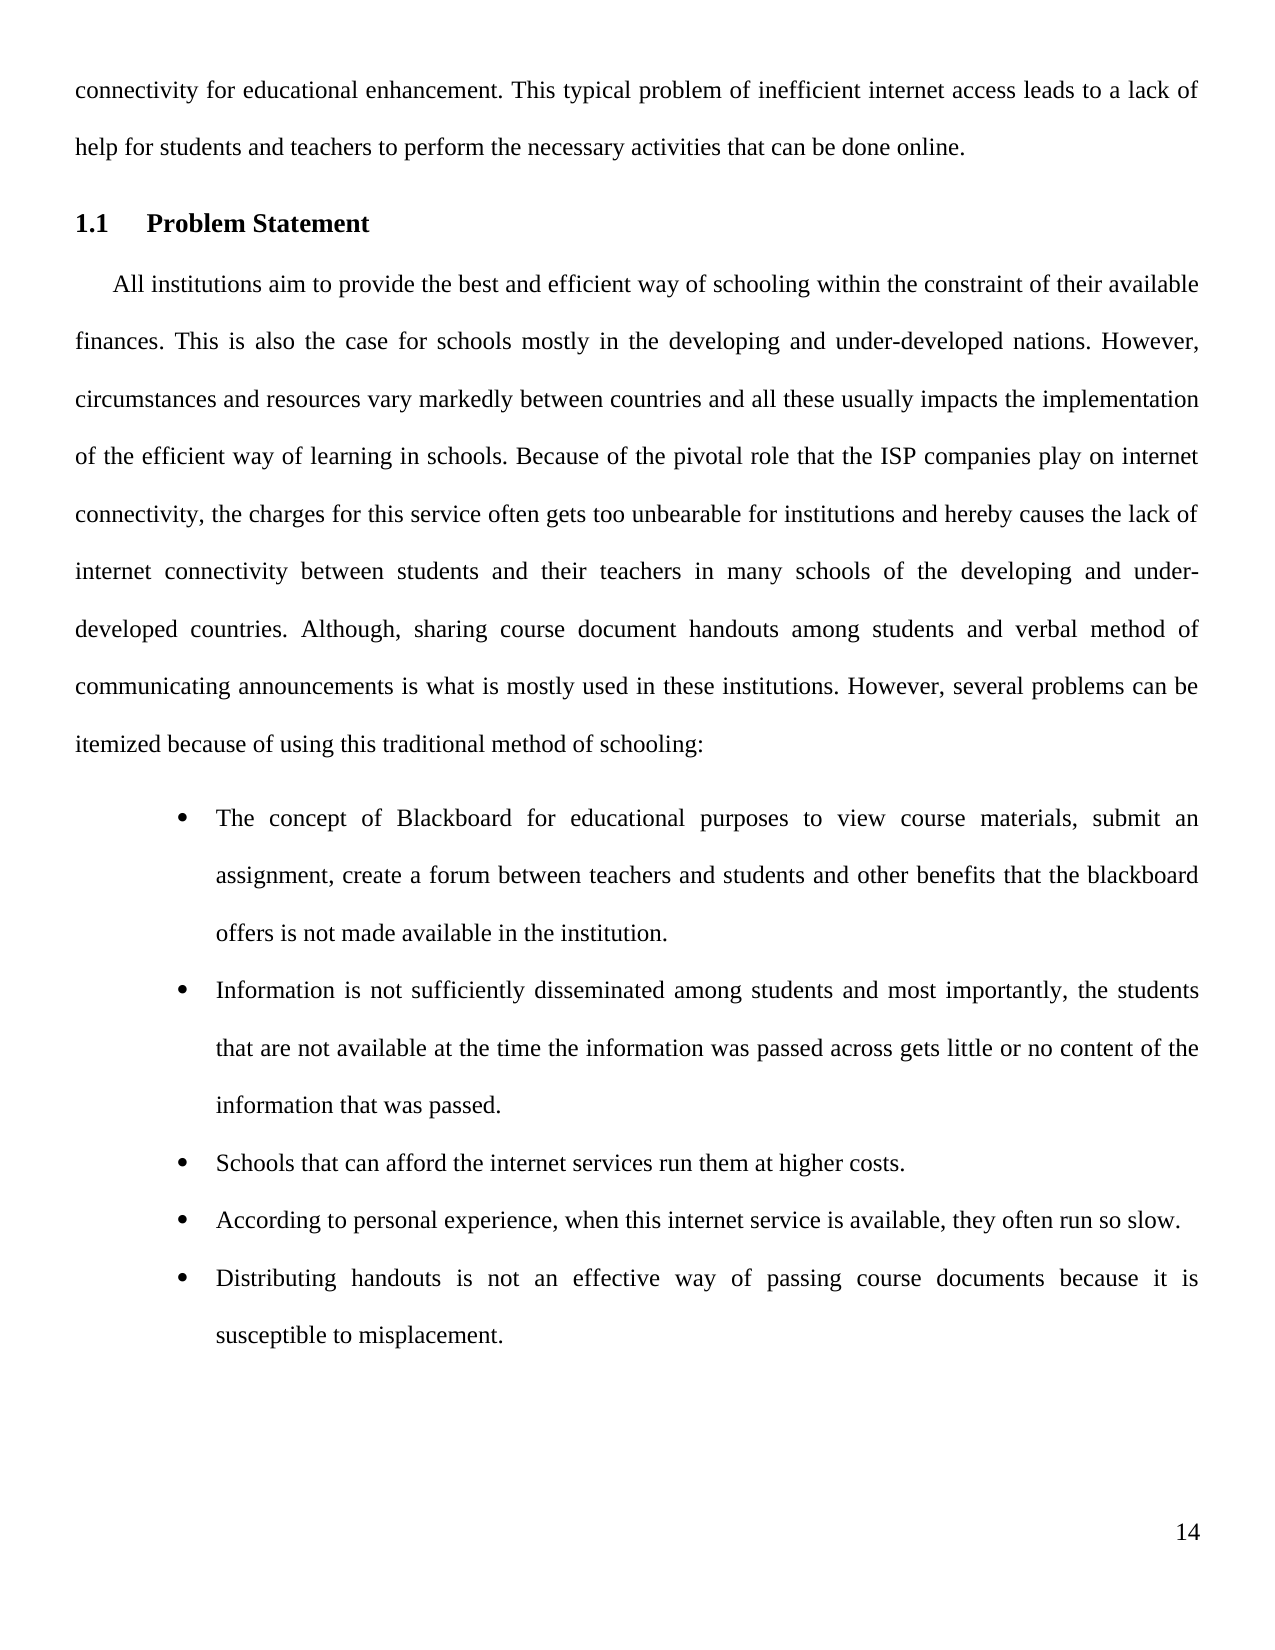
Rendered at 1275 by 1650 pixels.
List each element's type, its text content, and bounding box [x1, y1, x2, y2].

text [75, 75, 1200, 161]
list The concept of Blackboard for educational purposes to view course materials, submit an assignment, create a forum between teachers and students and other benefits that the blackboard offers is not made available in the institution. [178, 803, 1200, 947]
list Distributing handouts is not an effective way of passing course documents because it is susceptible to misplacement. [178, 1263, 1200, 1349]
list Schools that can afford the internet services run them at higher costs. [178, 1148, 1200, 1177]
text All institutions aim to provide the best and efficient way of schooling within the constraint of their available finances. This is also the case for schools mostly in the developing and under-developed nations. However, circumstances and resources vary markedly between countries and all these usually impacts the implementation of the efficient way of learning in schools. Because of the pivotal role that the ISP companies play on internet connectivity, the charges for this service often gets too unbearable for institutions and hereby causes the lack of internet connectivity between students and their teachers in many schools of the developing and under-developed countries. Although, sharing course document handouts among students and verbal method of communicating announcements is what is mostly used in these institutions. However, several problems can be itemized because of using this traditional method of schooling: [75, 269, 1200, 758]
list Information is not sufficiently disseminated among students and most importantly, the students that are not available at the time the information was passed across gets little or no content of the information that was passed. [178, 976, 1200, 1119]
list According to personal experience, when this internet service is available, they often run so slow. [178, 1206, 1200, 1234]
subtitle Problem Statement [75, 207, 1200, 238]
